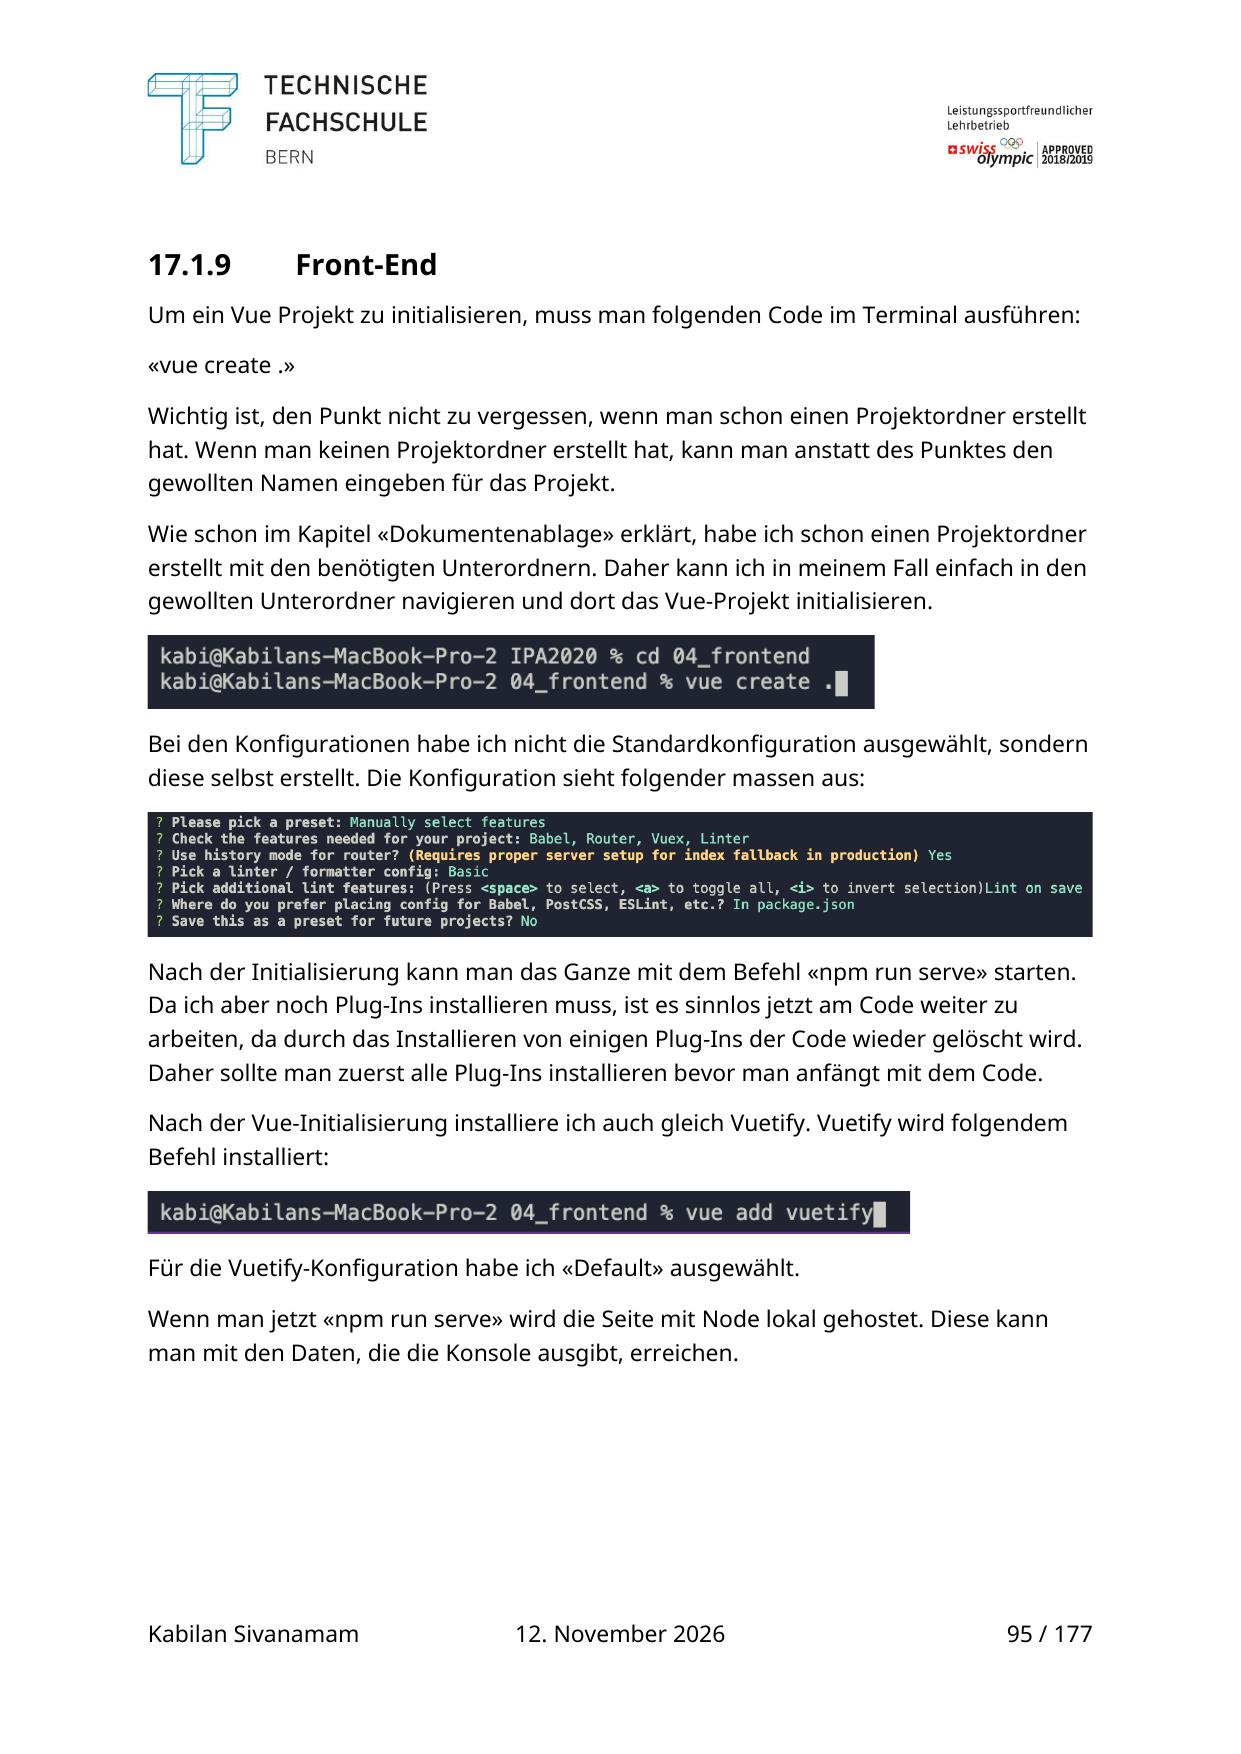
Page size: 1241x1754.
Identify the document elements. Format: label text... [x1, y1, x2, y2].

picture [147, 73, 1093, 196]
picture [147, 812, 1093, 937]
text Wie schon im Kapitel «Dokumentenablage» erklärt, habe ich schon einen Projektordner erstellt mit den benötigten Unterordnern. Daher kann ich in meinem Fall einfach in den gewollten Unterordner navigieren und dort das Vue-Projekt initialisieren. [148, 518, 1093, 617]
subtitle Front-End [148, 244, 1093, 283]
text Nach der Vue-Initialisierung installiere ich auch gleich Vuetify. Vuetify wird folgendem Befehl installiert: [148, 1107, 1093, 1172]
text Für die Vuetify-Konfiguration habe ich «Default» ausgewählt. [148, 1252, 1093, 1284]
text Wichtig ist, den Punkt nicht zu vergessen, wenn man schon einen Projektordner erstellt hat. Wenn man keinen Projektordner erstellt hat, kann man anstatt des Punktes den gewollten Namen eingeben für das Projekt. [148, 400, 1093, 499]
picture [147, 635, 875, 709]
text Wenn man jetzt «npm run serve» wird die Seite mit Node lokal gehostet. Diese kann man mit den Daten, die die Konsole ausgibt, erreichen. [148, 1303, 1093, 1368]
picture [147, 1191, 910, 1234]
text «vue create .» [148, 349, 1093, 381]
text Bei den Konfigurationen habe ich nicht die Standardkonfiguration ausgewählt, sondern diese selbst erstellt. Die Konfiguration sieht folgender massen aus: [148, 728, 1093, 793]
text Nach der Initialisierung kann man das Ganze mit dem Befehl «npm run serve» starten. Da ich aber noch Plug-Ins installieren muss, ist es sinnlos jetzt am Code weiter zu arbeiten, da durch das Installieren von einigen Plug-Ins der Code wieder gelöscht wird. Daher sollte man zuerst alle Plug-Ins installieren bevor man anfängt mit dem Code. [148, 956, 1093, 1088]
text Um ein Vue Projekt zu initialisieren, muss man folgenden Code im Terminal ausführen: [148, 299, 1093, 330]
